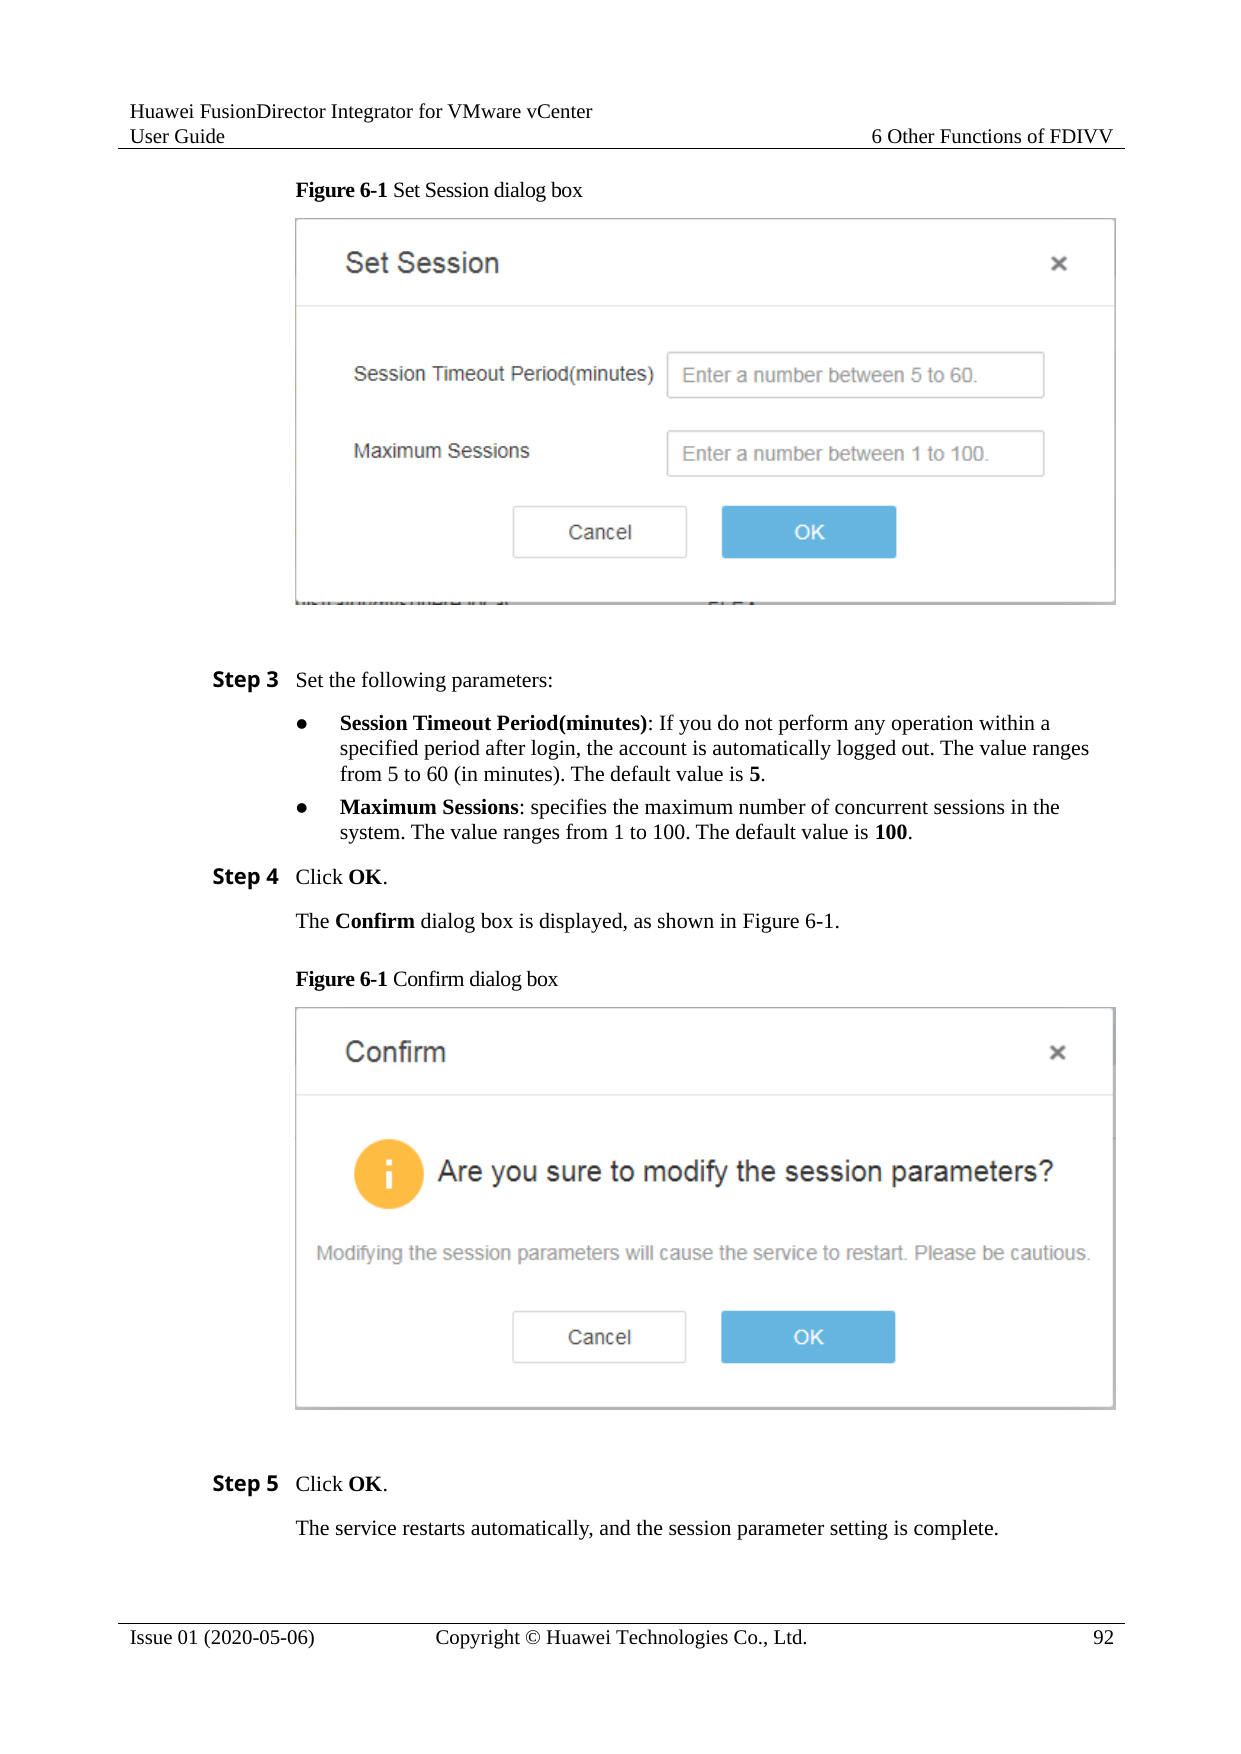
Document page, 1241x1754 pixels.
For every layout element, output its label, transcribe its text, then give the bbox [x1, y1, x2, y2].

text Click OK. [279, 1468, 1122, 1498]
text Click OK. [279, 861, 1122, 891]
list Maximum Sessions: specifies the maximum number of concurrent sessions in the system. The value ranges from 1 to 100. The default value is 100. [295, 794, 1122, 844]
picture [295, 1007, 1116, 1410]
list Session Timeout Period(minutes): If you do not perform any operation within a specified period after login, the account is automatically logged out. The value ranges from 5 to 60 (in minutes). The default value is 5. [295, 710, 1122, 786]
picture [295, 218, 1116, 605]
text The Confirm dialog box is displayed, as shown in Figure 6-2. [295, 908, 1122, 933]
text Confirm dialog box [295, 966, 1122, 991]
text Set Session dialog box [295, 177, 1122, 202]
text The service restarts automatically, and the session parameter setting is complete. [295, 1515, 1122, 1540]
text Set the following parameters: [279, 664, 1122, 693]
